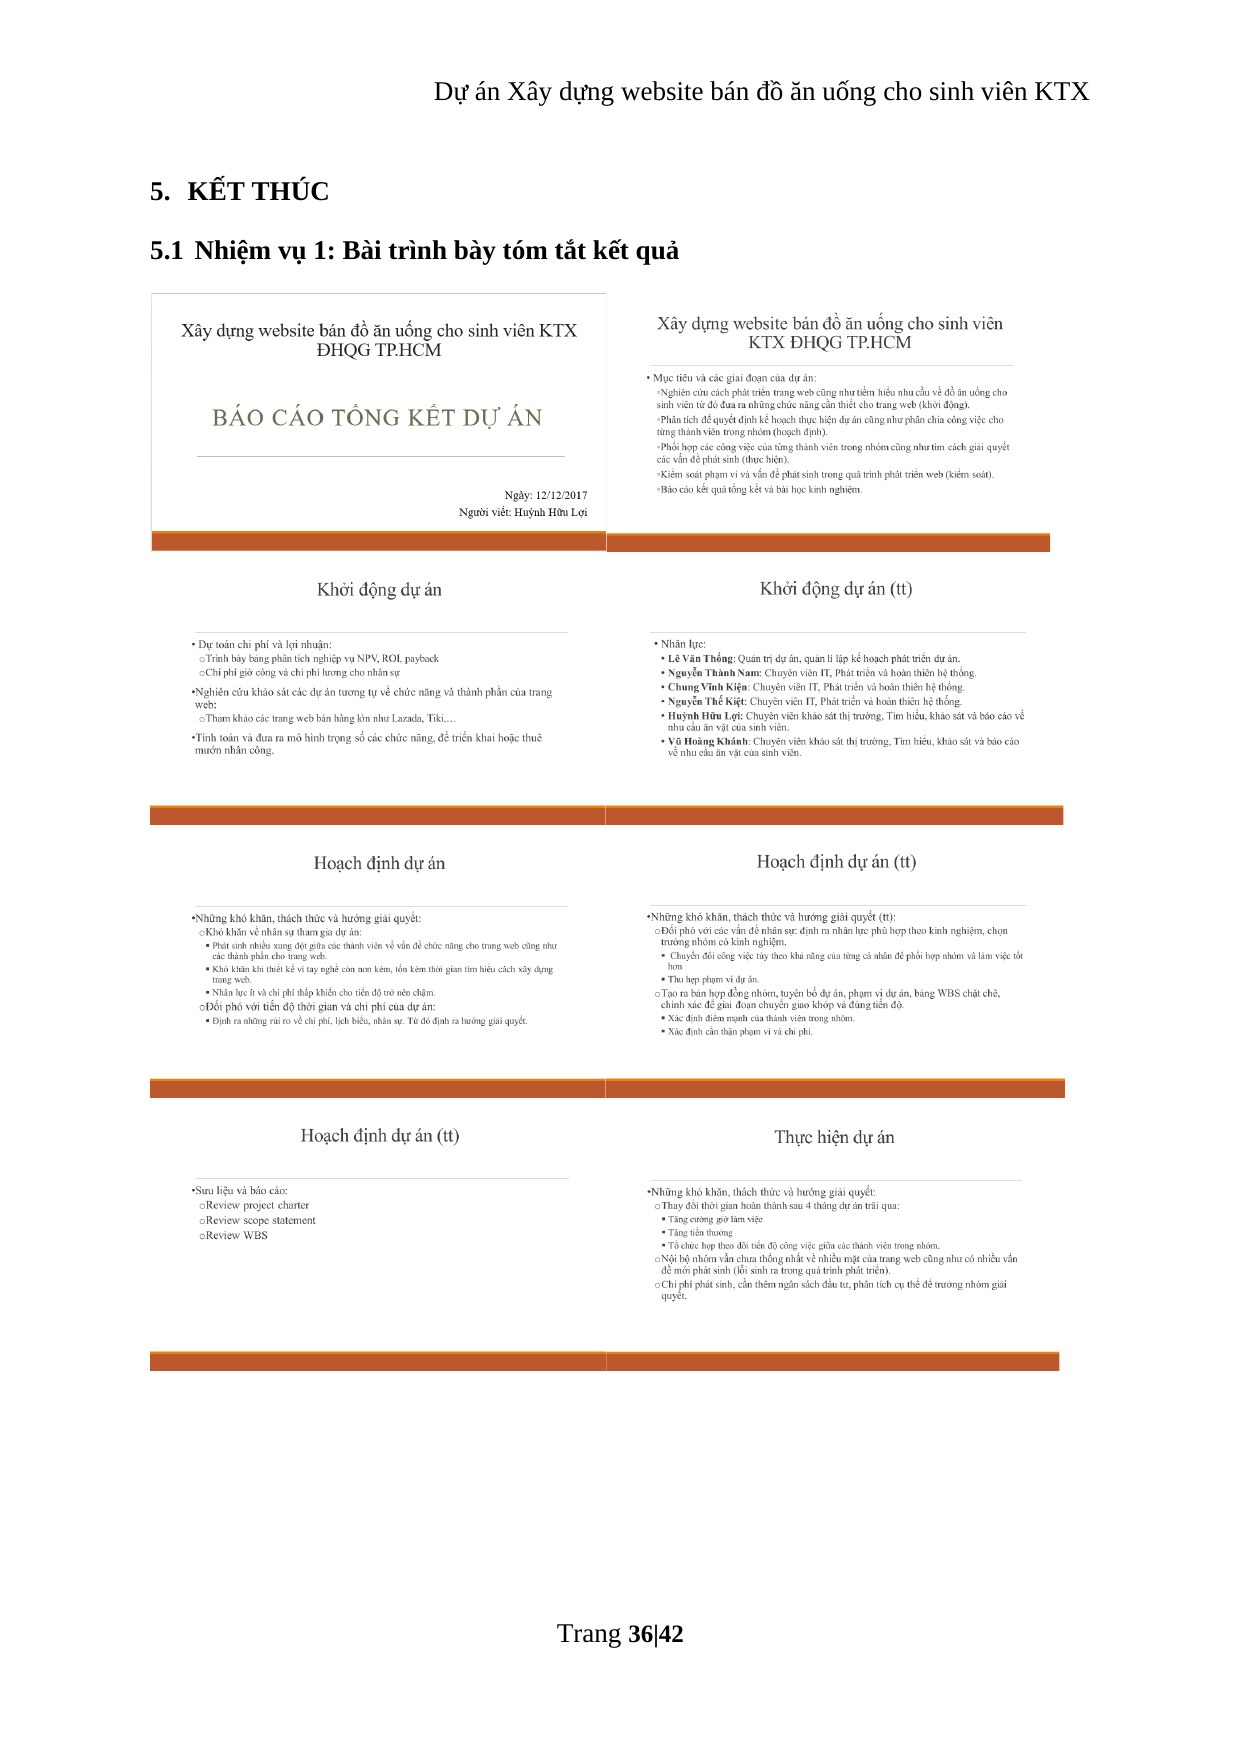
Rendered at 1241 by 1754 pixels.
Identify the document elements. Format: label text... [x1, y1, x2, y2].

picture [150, 1113, 1060, 1371]
picture [150, 839, 1065, 1098]
picture [150, 293, 1051, 552]
subtitle Nhiệm vụ 1: Bài trình bày tóm tắt kết quả [150, 234, 1090, 265]
picture [150, 566, 1064, 825]
subtitle KẾT THÚC [150, 175, 1090, 206]
